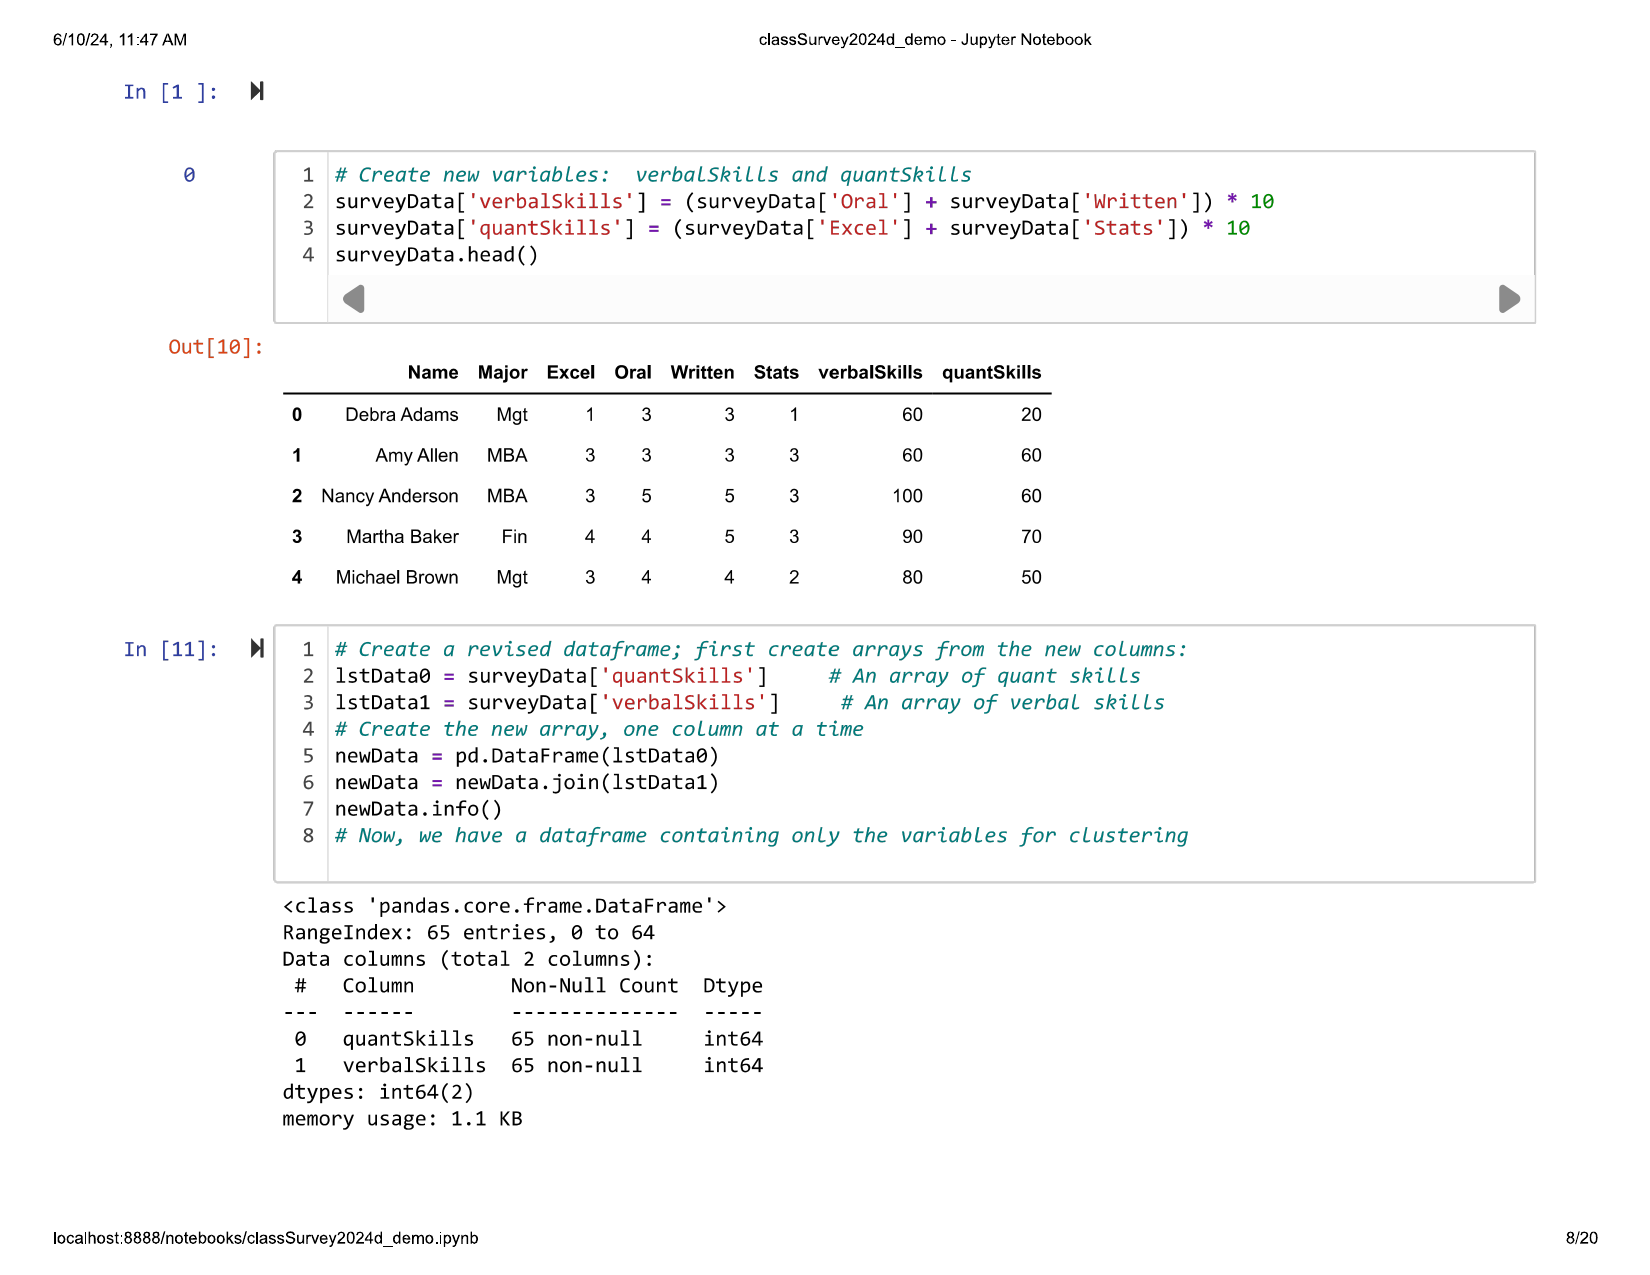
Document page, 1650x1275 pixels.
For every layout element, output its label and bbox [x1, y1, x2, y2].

picture [124, 150, 1537, 1130]
